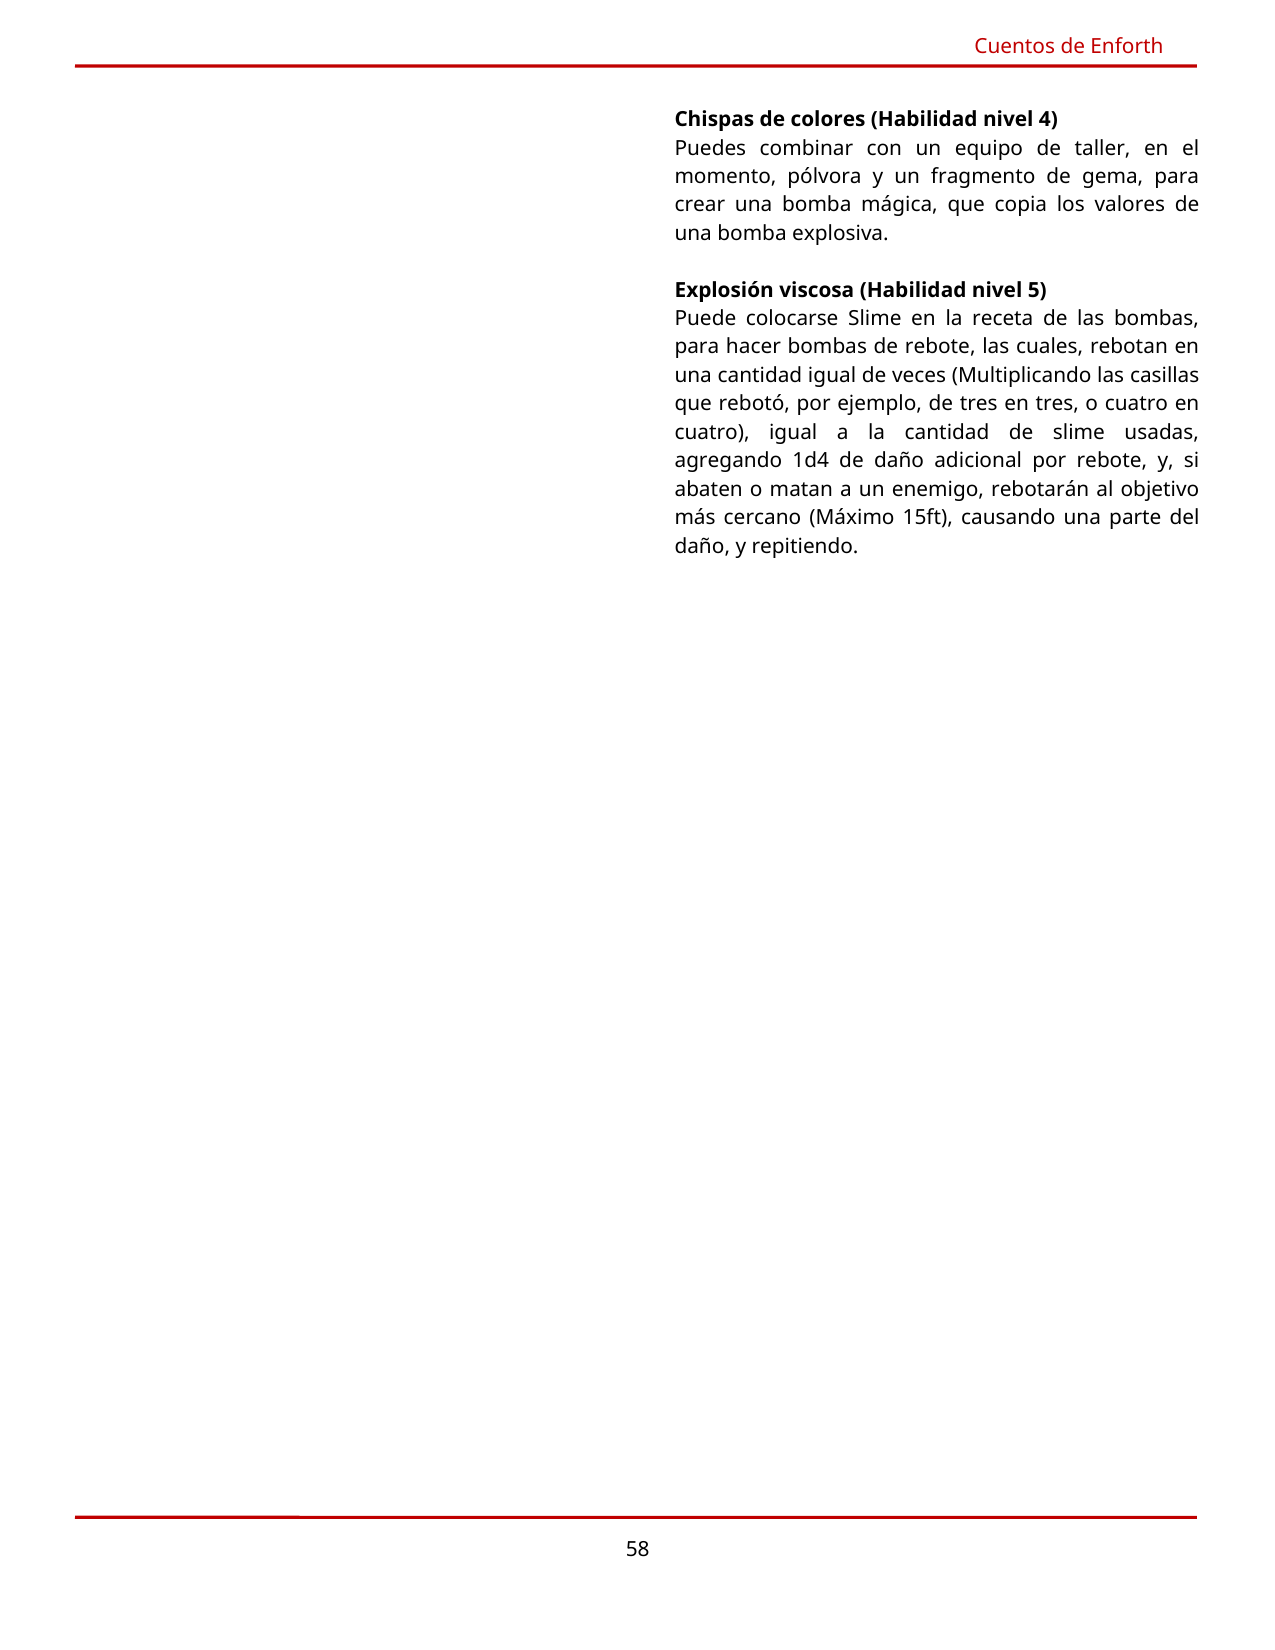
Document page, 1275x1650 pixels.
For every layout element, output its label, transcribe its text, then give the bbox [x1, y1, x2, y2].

text Puede colocarse Slime en la receta de las bombas, para hacer bombas de rebote, las cuales, rebotan en una cantidad igual de veces (Multiplicando las casillas que rebotó, por ejemplo, de tres en tres, o cuatro en cuatro), igual a la cantidad de slime usadas, agregando 1d4 de daño adicional por rebote, y, si abaten o matan a un enemigo, rebotarán al objetivo más cercano (Máximo 15ft), causando una parte del daño, y repitiendo. [674, 303, 1200, 559]
text Explosión viscosa (Habilidad nivel 5) [674, 275, 1200, 303]
text Puedes combinar con un equipo de taller, en el momento, pólvora y un fragmento de gema, para crear una bomba mágica, que copia los valores de una bomba explosiva. [674, 133, 1200, 246]
text Chispas de colores (Habilidad nivel 4) [674, 104, 1200, 133]
